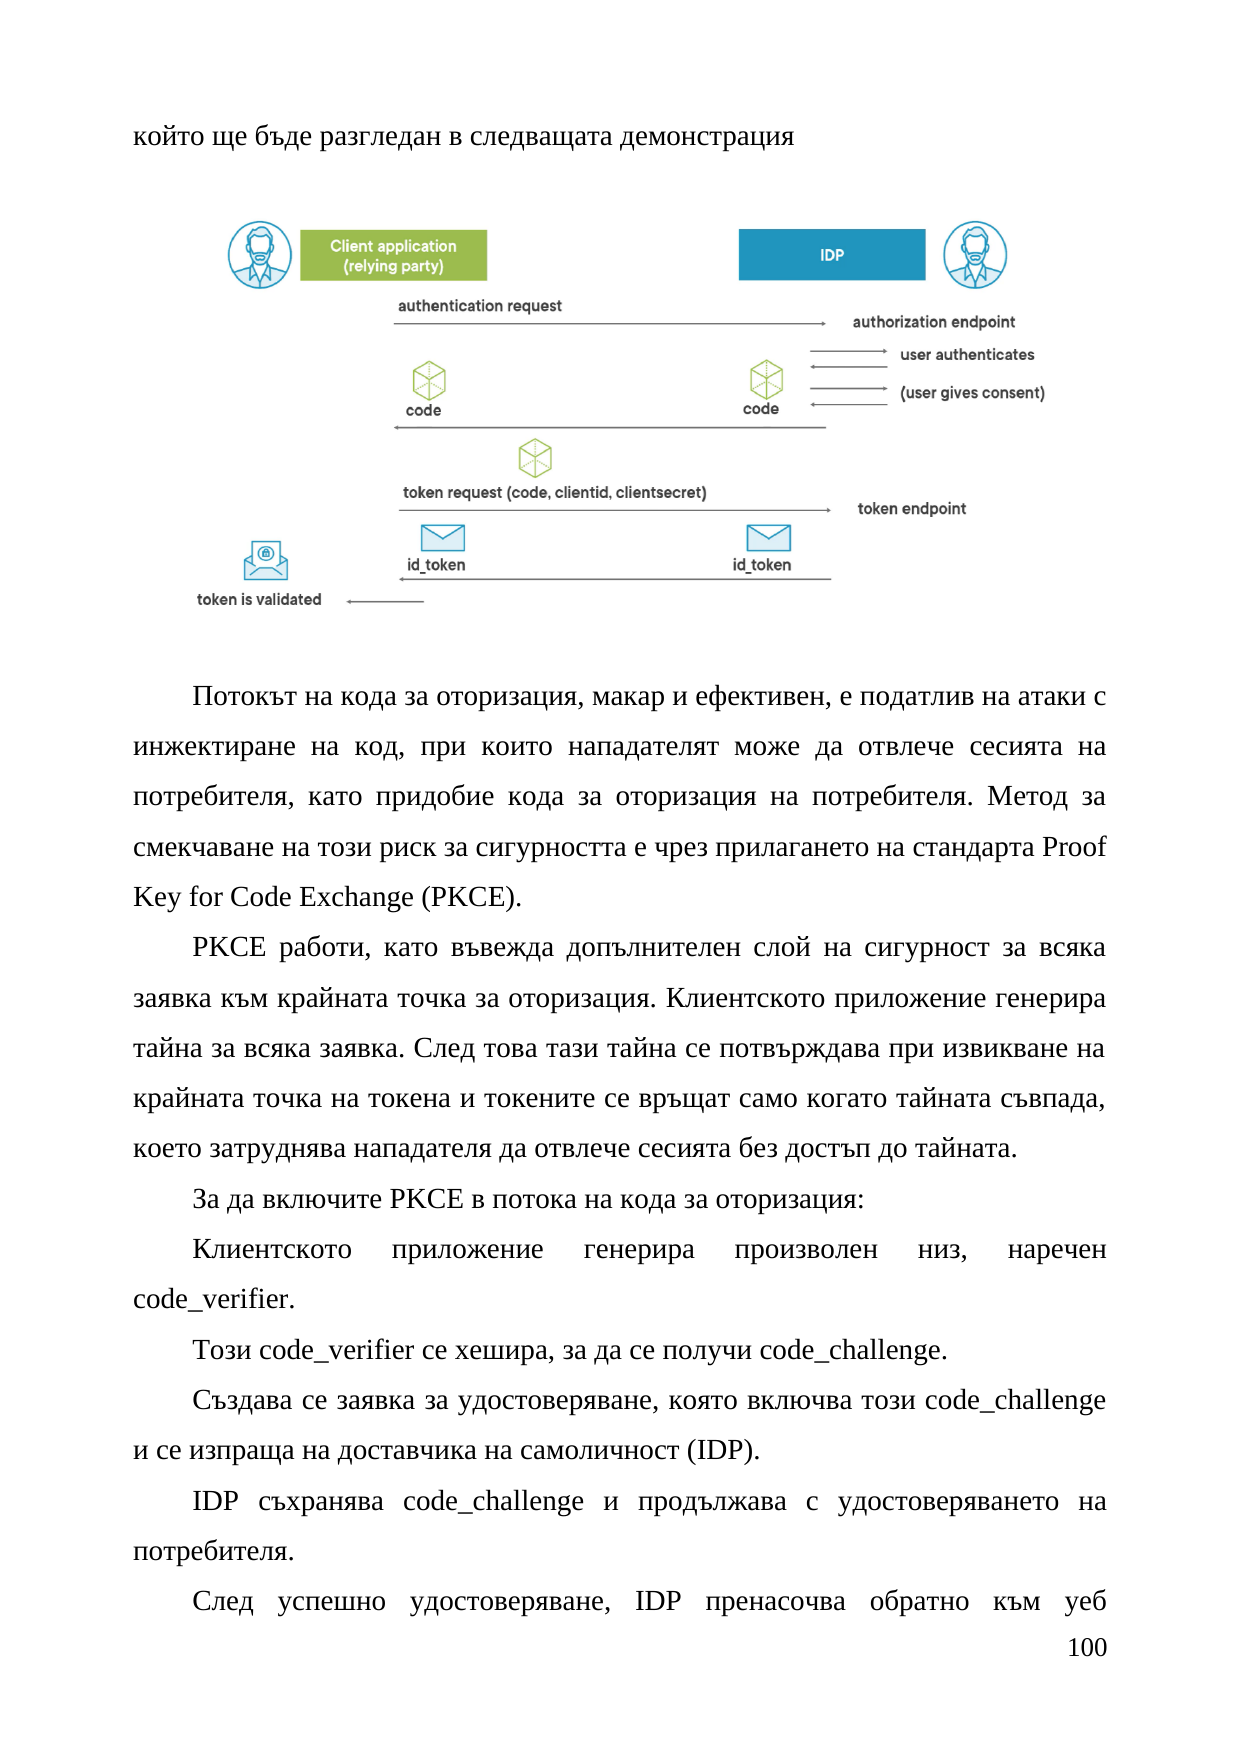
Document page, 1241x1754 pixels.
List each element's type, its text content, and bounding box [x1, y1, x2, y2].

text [133, 118, 1107, 152]
text Потокът на кода за оторизация, макар и ефективен, е податлив на атаки с инжектиране на код, при които нападателят може да отвлече сесията на потребителя, като придобие кода за оторизация на потребителя. Метод за смекчаване на този риск за сигурността е чрез прилагането на стандарта Proof Key for Code Exchange (PKCE). [133, 678, 1107, 913]
text За да включите PKCE в потока на кода за оторизация: [133, 1181, 1107, 1214]
picture [192, 218, 1047, 611]
text Този code_verifier се хешира, за да се получи code_challenge. [133, 1332, 1107, 1365]
text Създава се заявка за удостоверяване, която включва този code_challenge и се изпраща на доставчика на самоличност (IDP). [133, 1382, 1107, 1466]
text Клиентското приложение генерира произволен низ, наречен code_verifier. [133, 1231, 1107, 1315]
text PKCE работи, като въвежда допълнителен слой на сигурност за всяка заявка към крайната точка за оторизация. Клиентското приложение генерира тайна за всяка заявка. След това тази тайна се потвърждава при извикване на крайната точка на токена и токените се връщат само когато тайната съвпада, което затруднява нападателя да отвлече сесията без достъп до тайната. [133, 929, 1107, 1164]
text IDP съхранява code_challenge и продължава с удостоверяването на потребителя. [133, 1483, 1107, 1567]
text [133, 1583, 1107, 1617]
